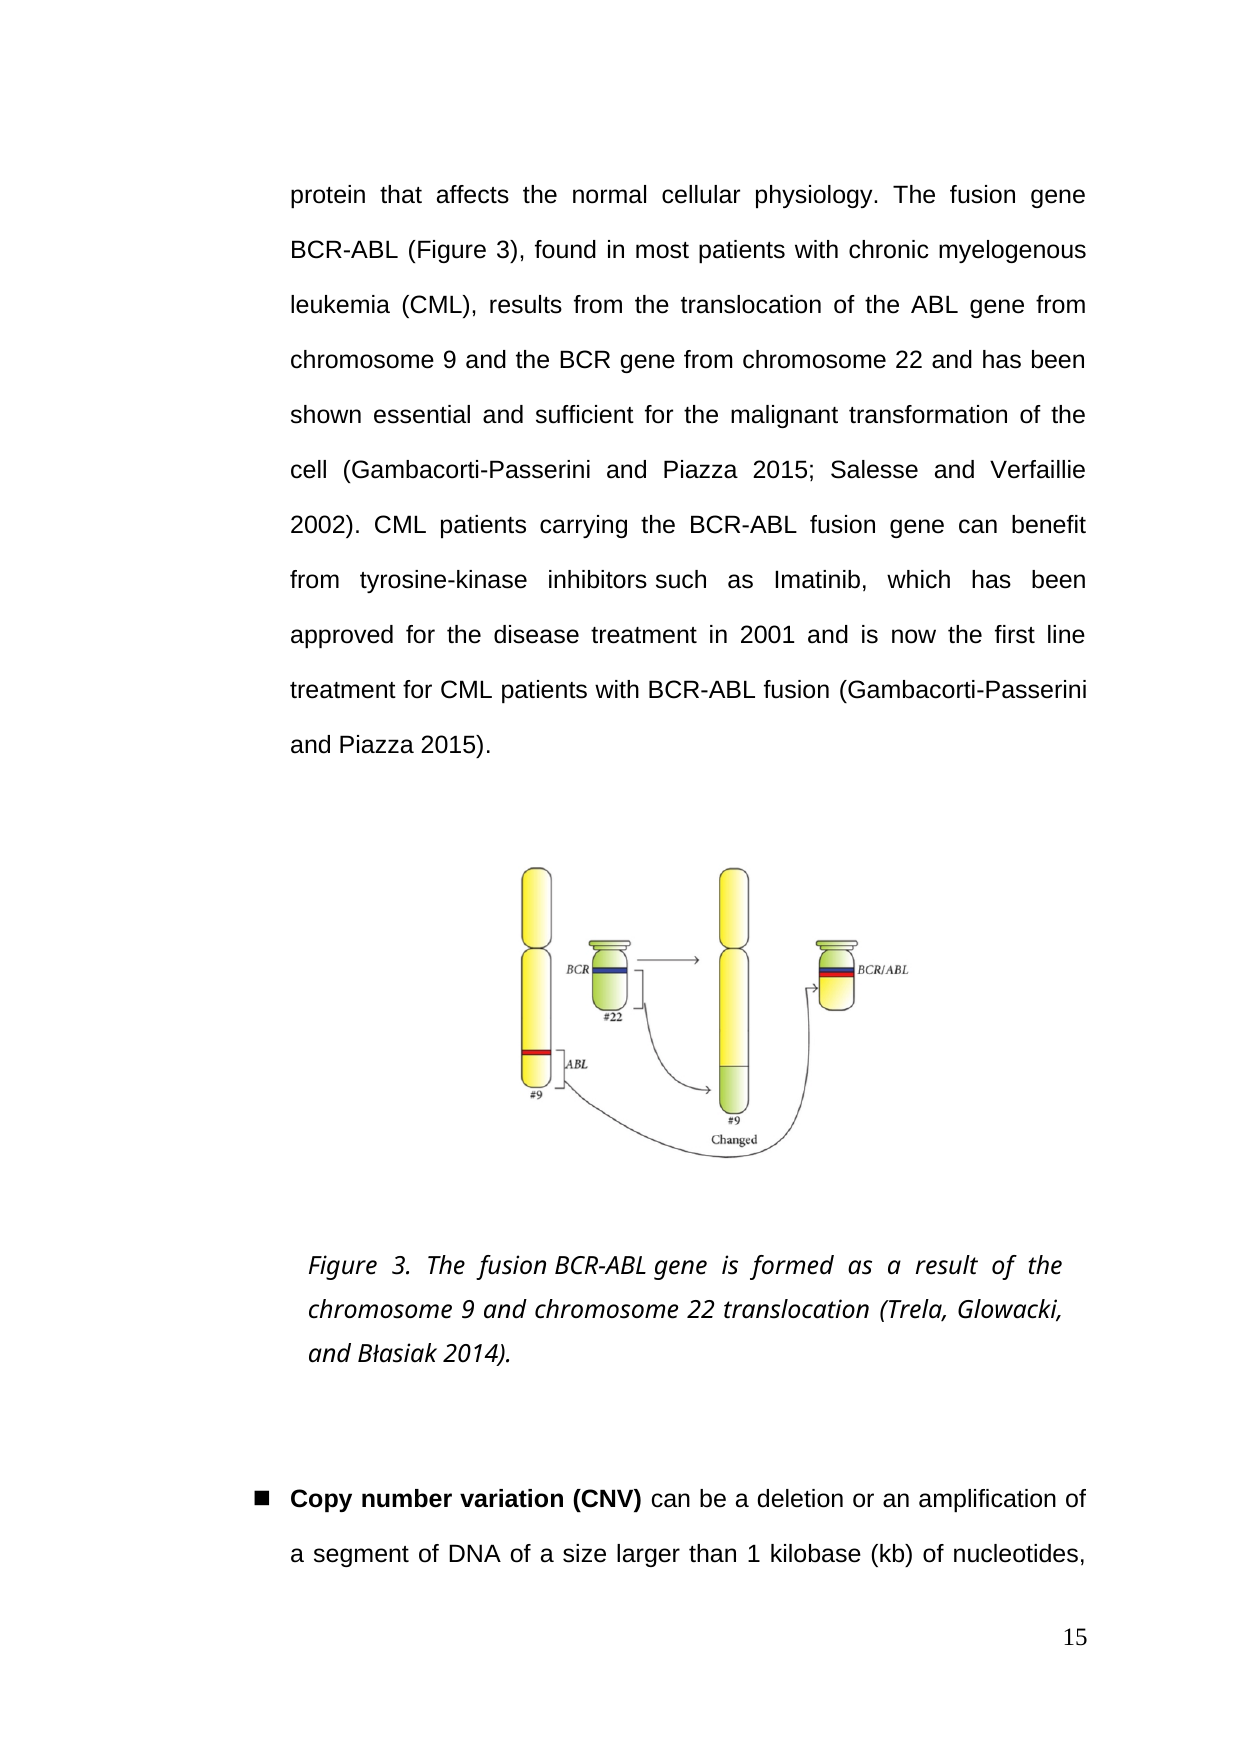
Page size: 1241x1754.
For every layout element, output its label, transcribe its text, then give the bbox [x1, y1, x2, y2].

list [252, 1476, 1087, 1575]
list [252, 172, 1087, 766]
picture [503, 853, 918, 1166]
